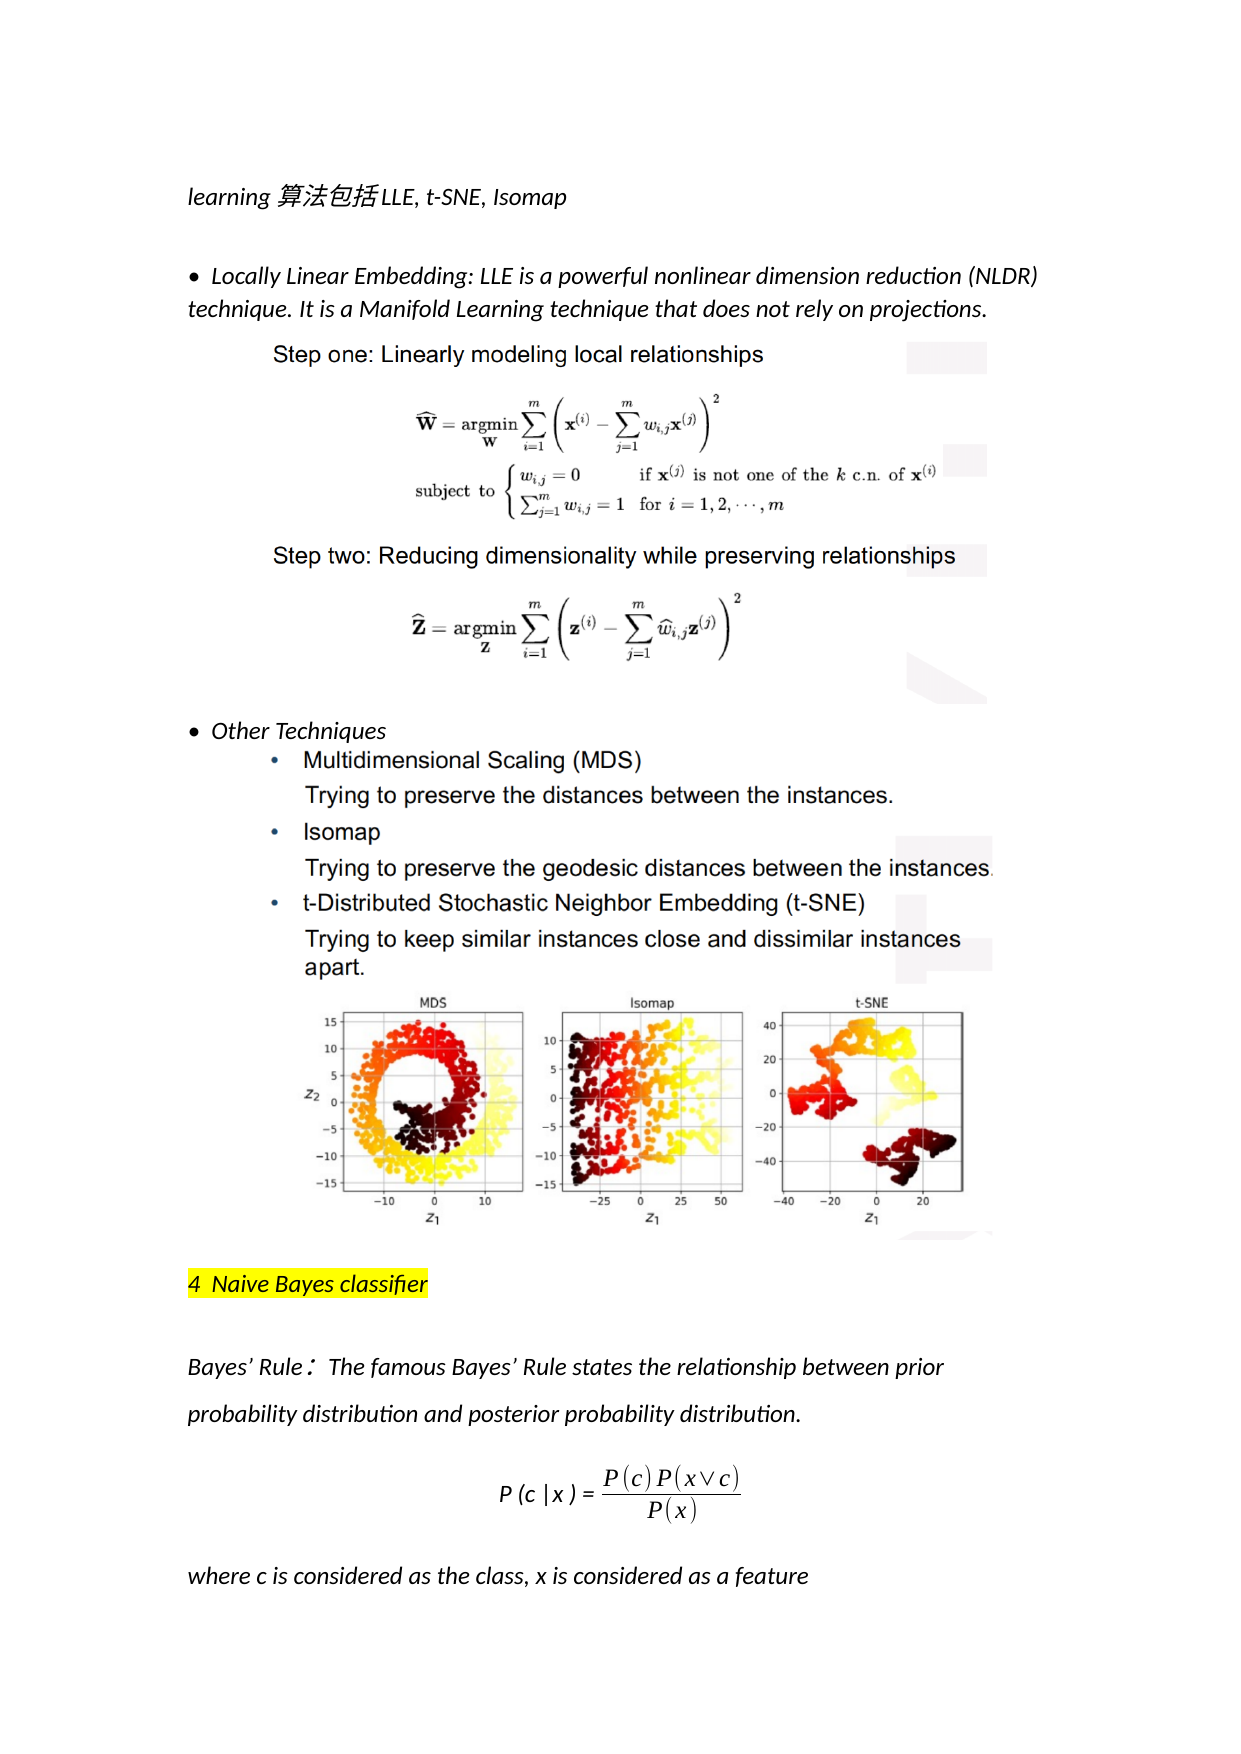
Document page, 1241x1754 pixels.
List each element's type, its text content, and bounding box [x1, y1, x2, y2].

list Bayes’ Rule：The famous Bayes’ Rule states the relationship between prior probability distribution and posterior probability distribution. [187, 1332, 1053, 1429]
list • Locally Linear Embedding: LLE is a powerful nonlinear dimension reduction (NLDR) technique. It is a Manifold Learning technique that does not rely on projections. [187, 259, 1053, 324]
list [187, 162, 1053, 227]
list P (c |x ) = [187, 1462, 1053, 1527]
picture [253, 324, 987, 704]
list • Other Techniques [187, 714, 1053, 747]
list where c is considered as the class, x is considered as a feature [187, 1559, 1053, 1592]
list 4 Naive Bayes classifier [187, 1267, 1053, 1299]
picture [247, 747, 993, 1240]
